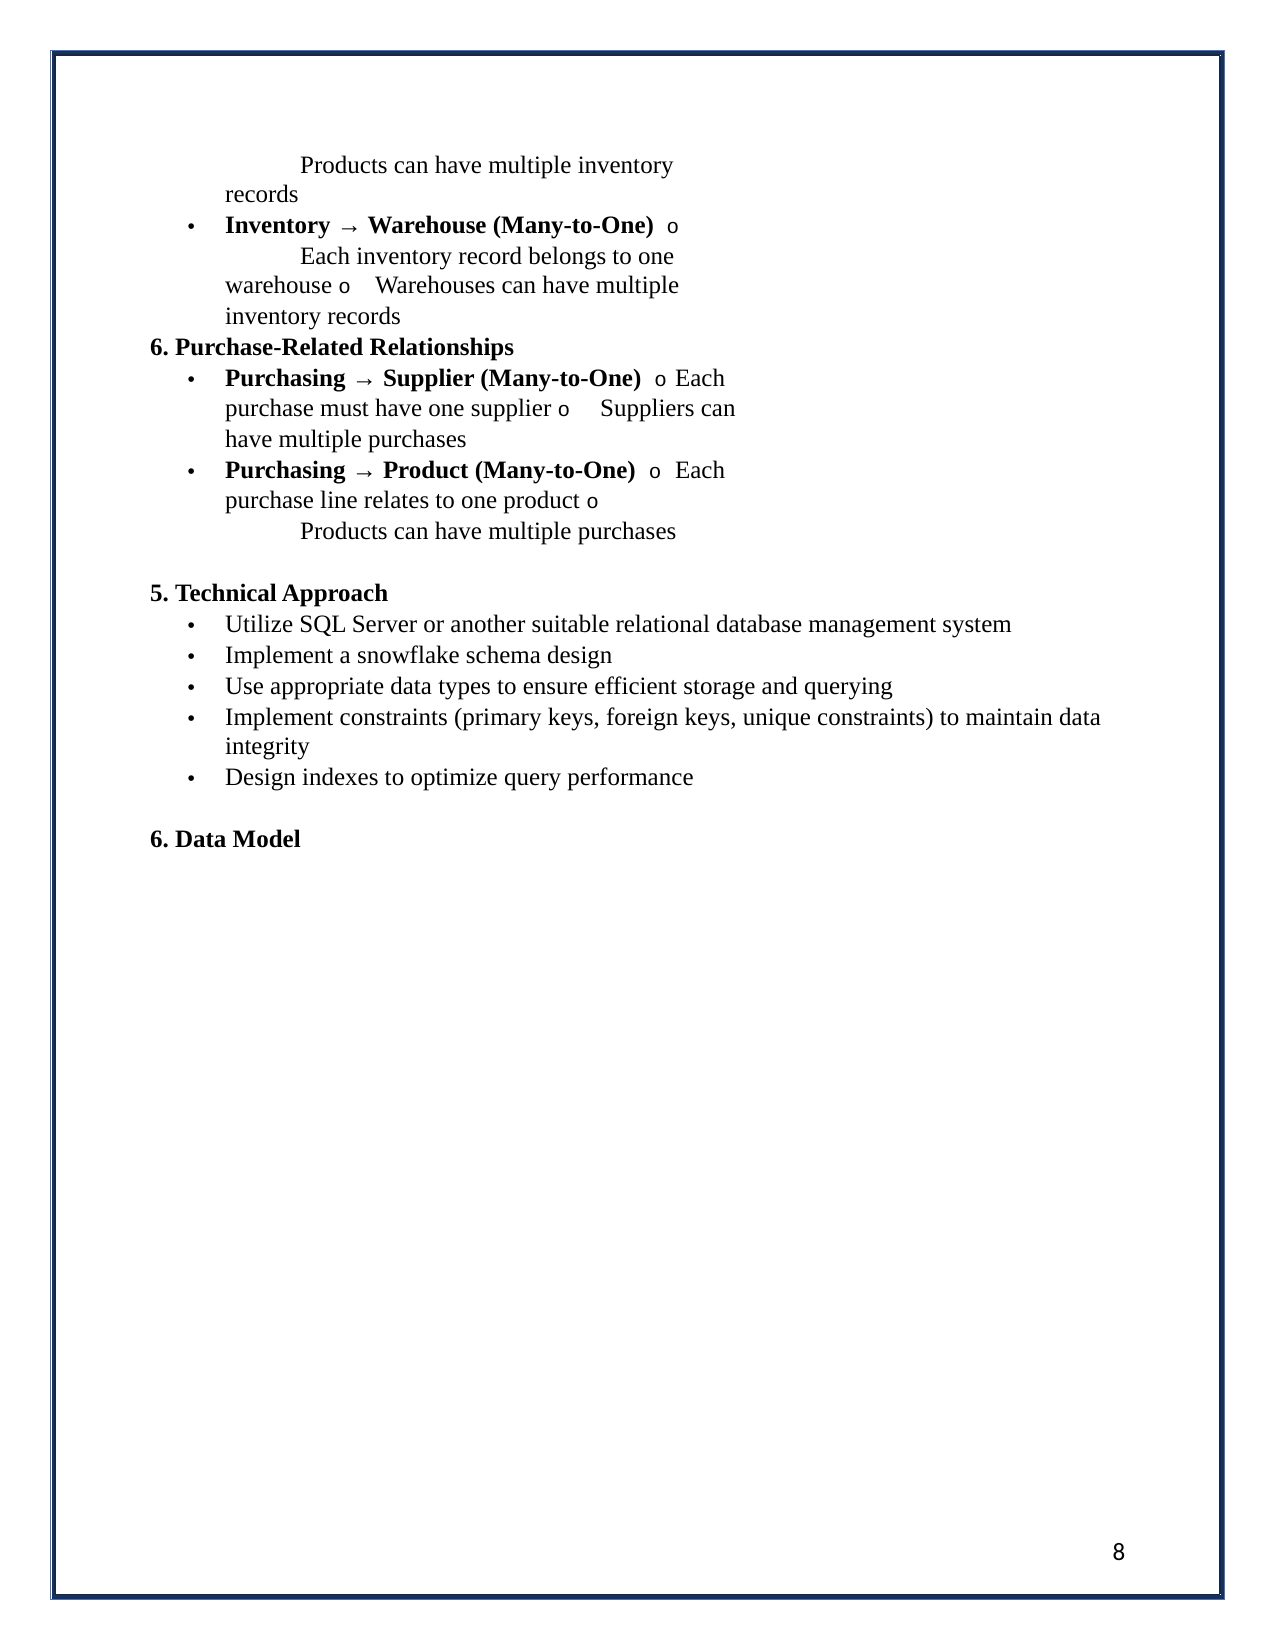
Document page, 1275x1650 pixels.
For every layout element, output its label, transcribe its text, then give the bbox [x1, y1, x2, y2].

list Implement constraints (primary keys, foreign keys, unique constraints) to maintain data integrity [187, 702, 1118, 760]
list Use appropriate data types to ensure efficient storage and querying [187, 671, 1118, 699]
list Purchasing → Supplier (Many-to-One) o Each purchase must have one supplier o Suppliers can have multiple purchases [187, 363, 742, 453]
list Implement a snowflake schema design [187, 640, 1118, 668]
list Data Model [150, 824, 1203, 853]
list Inventory → Warehouse (Many-to-One) o Each inventory record belongs to one warehouse o Warehouses can have multiple inventory records [187, 211, 742, 330]
list Purchase-Related Relationships [150, 332, 1203, 361]
list Design indexes to optimize query performance [187, 762, 1118, 791]
list Utilize SQL Server or another suitable relational database management system [187, 609, 1118, 637]
list Purchasing → Product (Many-to-One) o Each purchase line relates to one product o Products can have multiple purchases [187, 455, 742, 544]
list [187, 150, 742, 208]
list Technical Approach [150, 578, 1203, 607]
